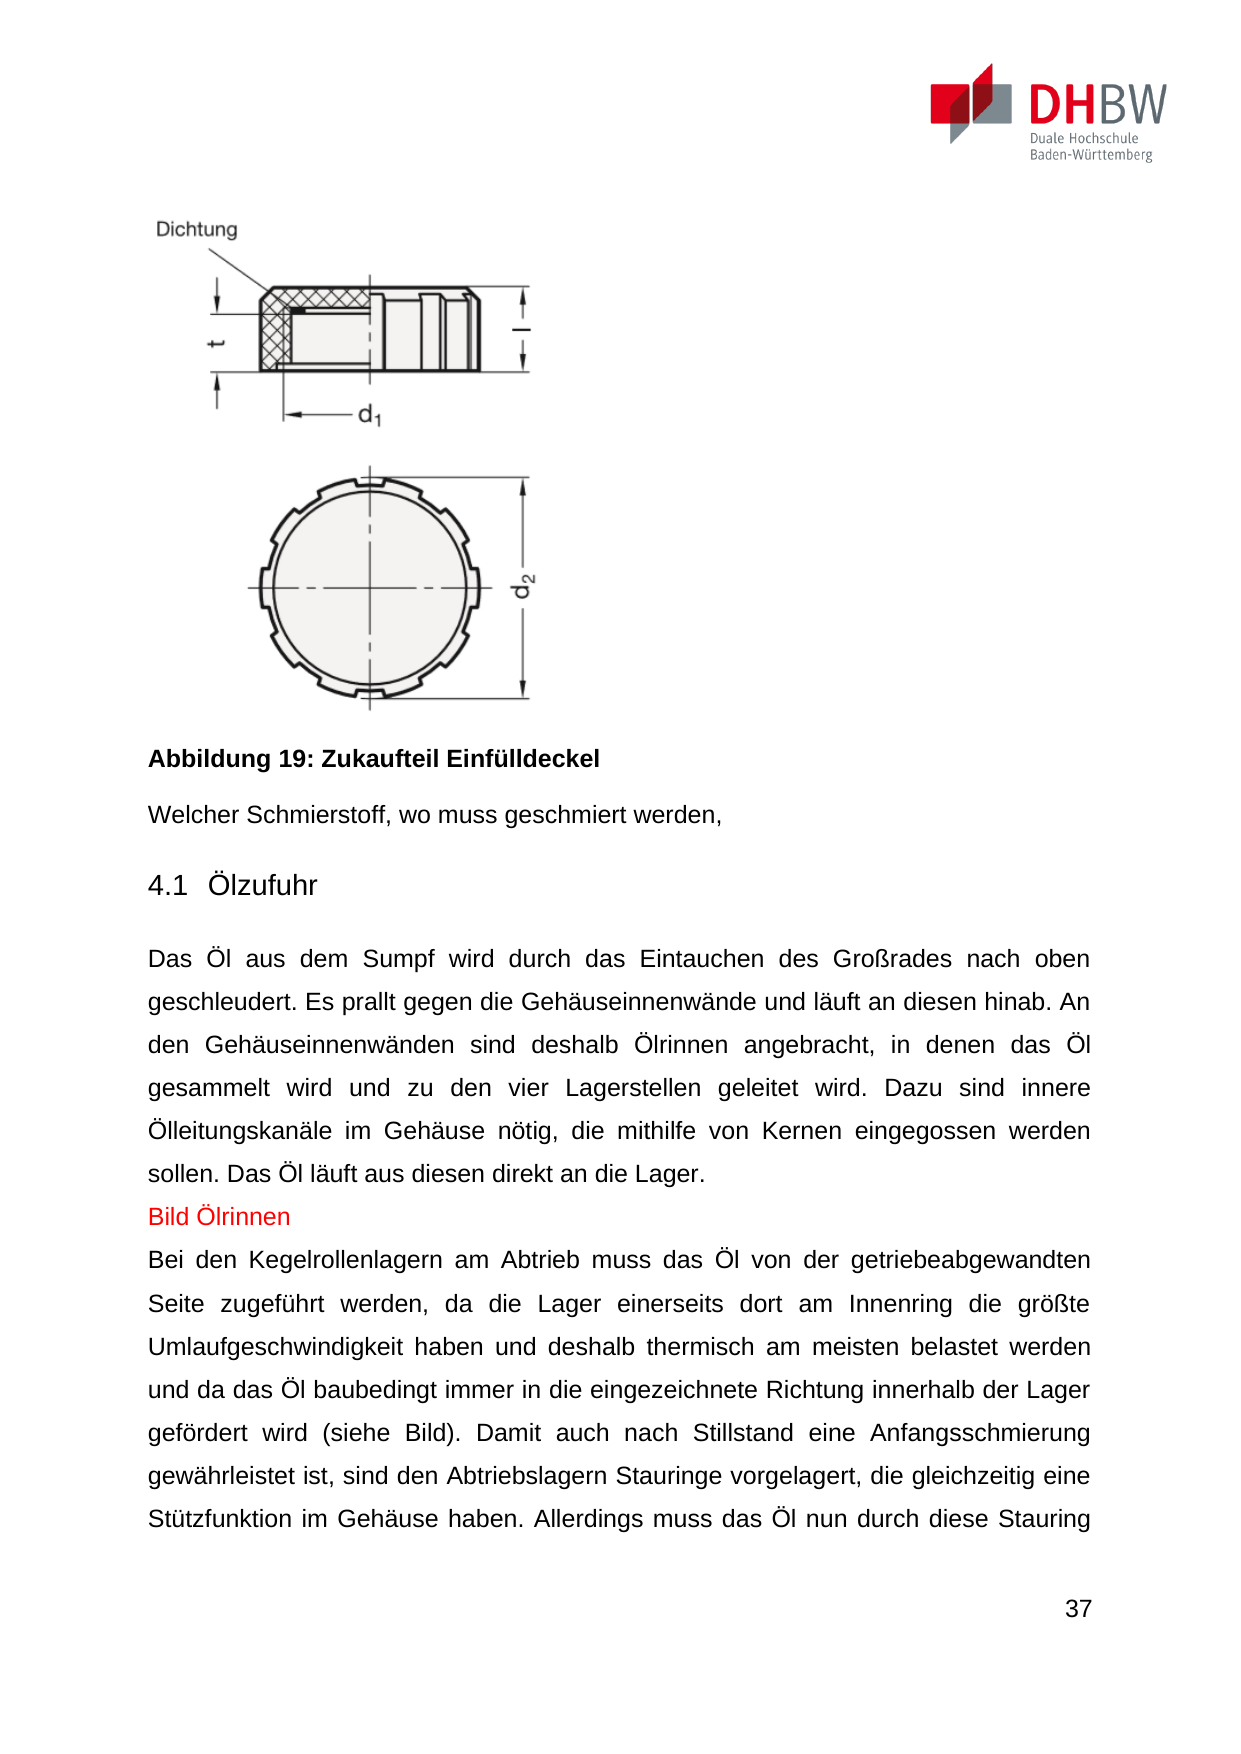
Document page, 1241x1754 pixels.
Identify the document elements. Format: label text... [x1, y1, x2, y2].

text Welcher Schmierstoff, wo muss geschmiert werden, [148, 800, 1092, 829]
text Das Öl aus dem Sumpf wird durch das Eintauchen des Großrades nach oben geschleudert. Es prallt gegen die Gehäuseinnenwände und läuft an diesen hinab. An den Gehäuseinnenwänden sind deshalb Ölrinnen angebracht, in denen das Öl gesammelt wird und zu den vier Lagerstellen geleitet wird. Dazu sind innere Ölleitungskanäle im Gehäuse nötig, die mithilfe von Kernen eingegossen werden sollen. Das Öl läuft aus diesen direkt an die Lager. [148, 943, 1092, 1188]
text Abbildung 19: Zukaufteil Einfülldeckel [148, 744, 1092, 773]
picture [930, 63, 1167, 163]
text Bild Ölrinnen [148, 1202, 1092, 1231]
picture [147, 206, 559, 718]
subtitle Ölzufuhr [148, 868, 1092, 902]
